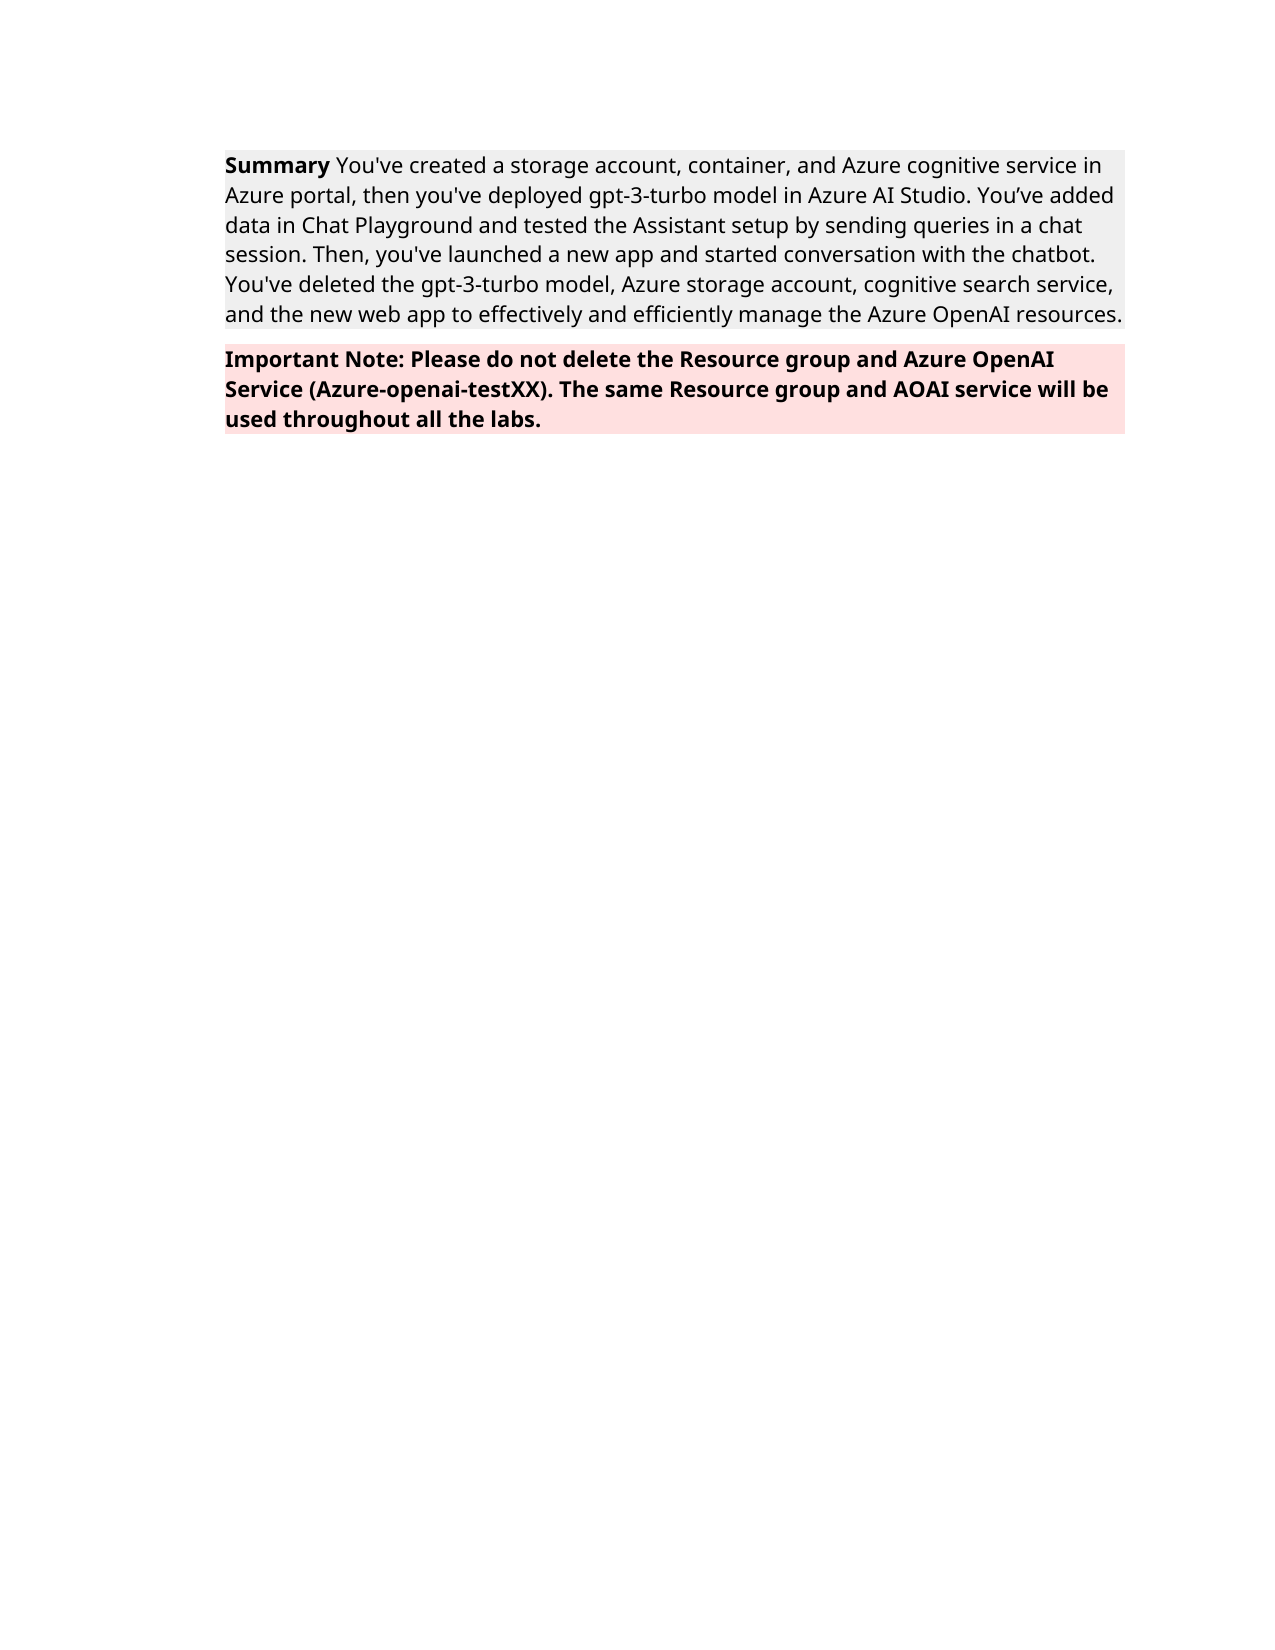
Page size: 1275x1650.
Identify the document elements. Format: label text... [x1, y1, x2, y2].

text Important Note: Please do not delete the Resource group and Azure OpenAI Service (Azure-openai-testXX). The same Resource group and AOAI service will be used throughout all the labs. [225, 344, 1125, 434]
text Summary You've created a storage account, container, and Azure cognitive service in Azure portal, then you've deployed gpt-3-turbo model in Azure AI Studio. You’ve added data in Chat Playground and tested the Assistant setup by sending queries in a chat session. Then, you've launched a new app and started conversation with the chatbot. You've deleted the gpt-3-turbo model, Azure storage account, cognitive search service, and the new web app to effectively and efficiently manage the Azure OpenAI resources. [225, 150, 1125, 329]
